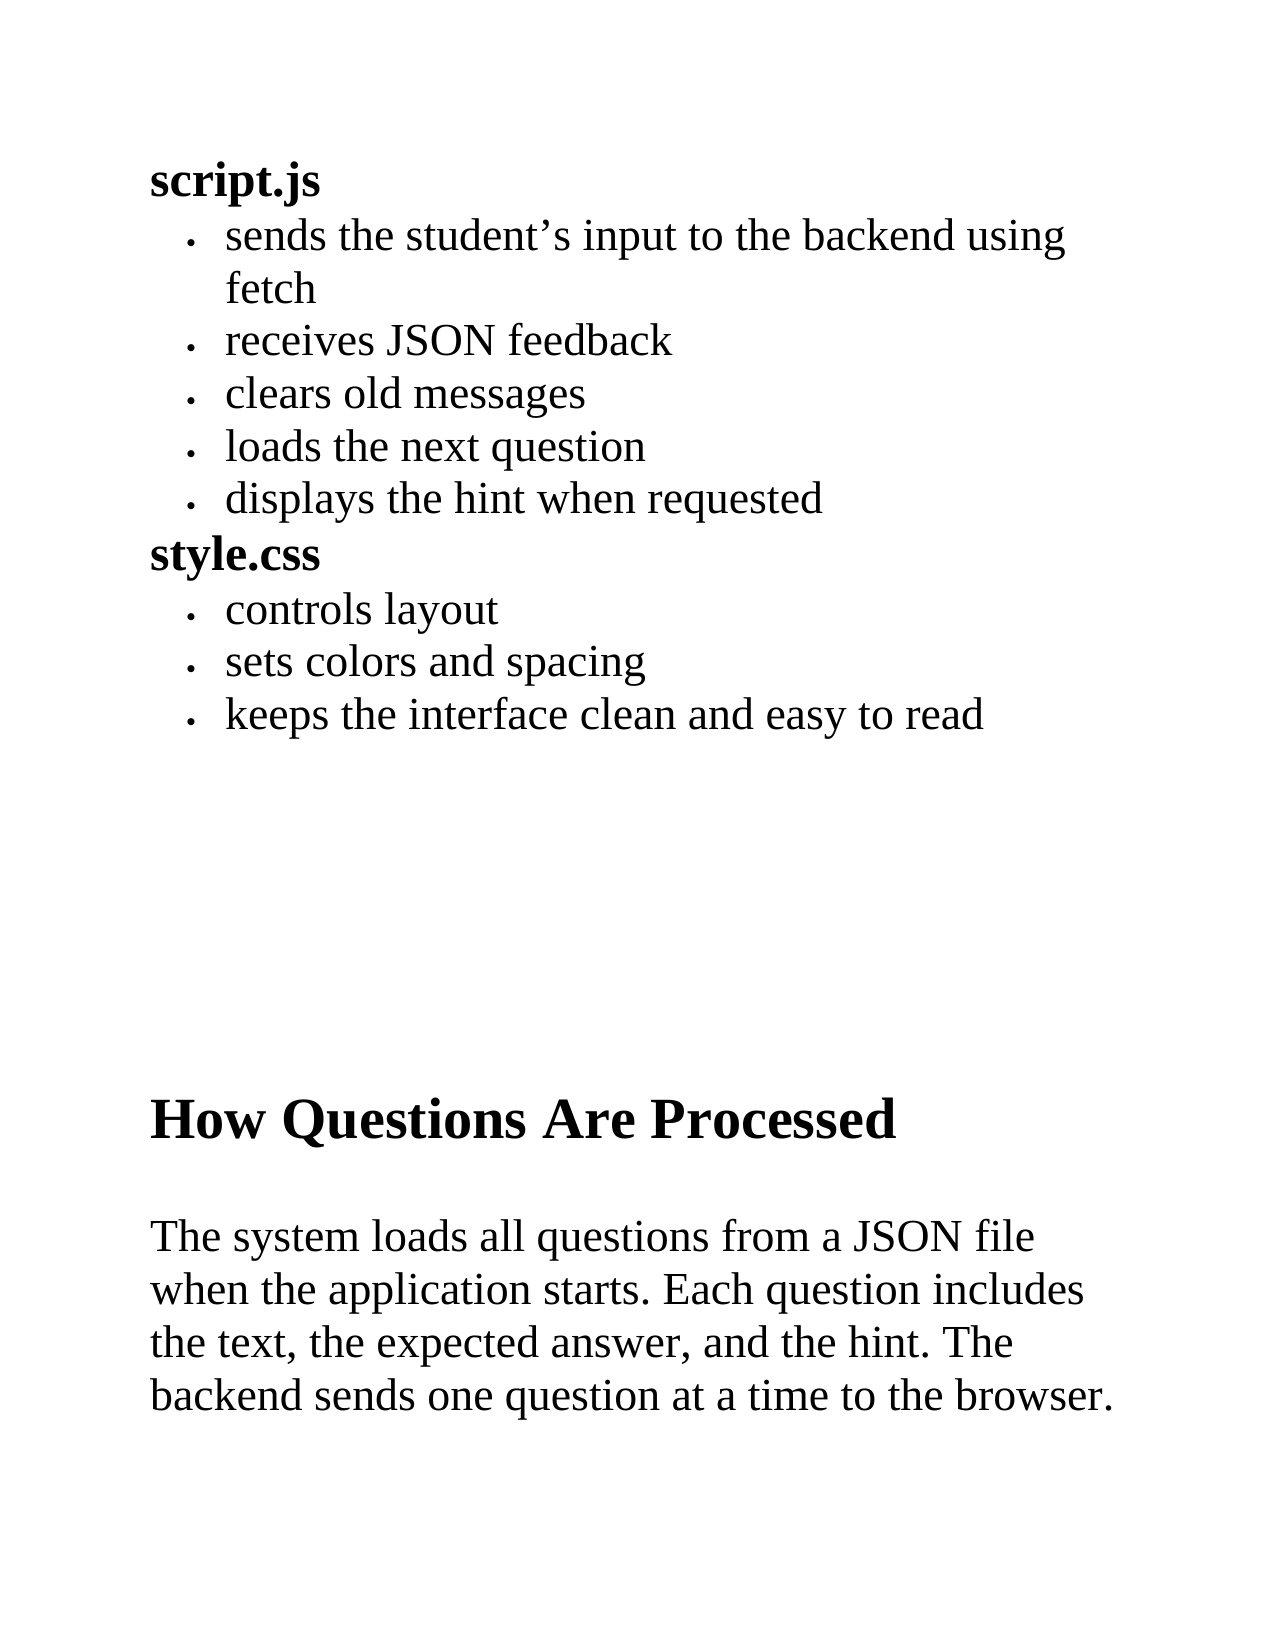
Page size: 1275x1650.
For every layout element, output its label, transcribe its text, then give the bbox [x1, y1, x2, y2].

list clears old messages [187, 366, 1125, 418]
text script.js [150, 150, 1125, 207]
text How Questions Are Processed [150, 1084, 1125, 1151]
list controls layout [187, 581, 1125, 634]
list receives JSON feedback [187, 313, 1125, 366]
text The system loads all questions from a JSON file when the application starts. Each question includes the text, the expected answer, and the hint. The backend sends one question at a time to the browser. [150, 1209, 1125, 1420]
list keeps the interface clean and easy to read [187, 687, 1125, 739]
text style.css [150, 524, 1125, 581]
list sets colors and spacing [187, 634, 1125, 687]
list displays the hint when requested [187, 471, 1125, 524]
list sends the student’s input to the backend using fetch [187, 207, 1125, 313]
list loads the next question [187, 418, 1125, 471]
